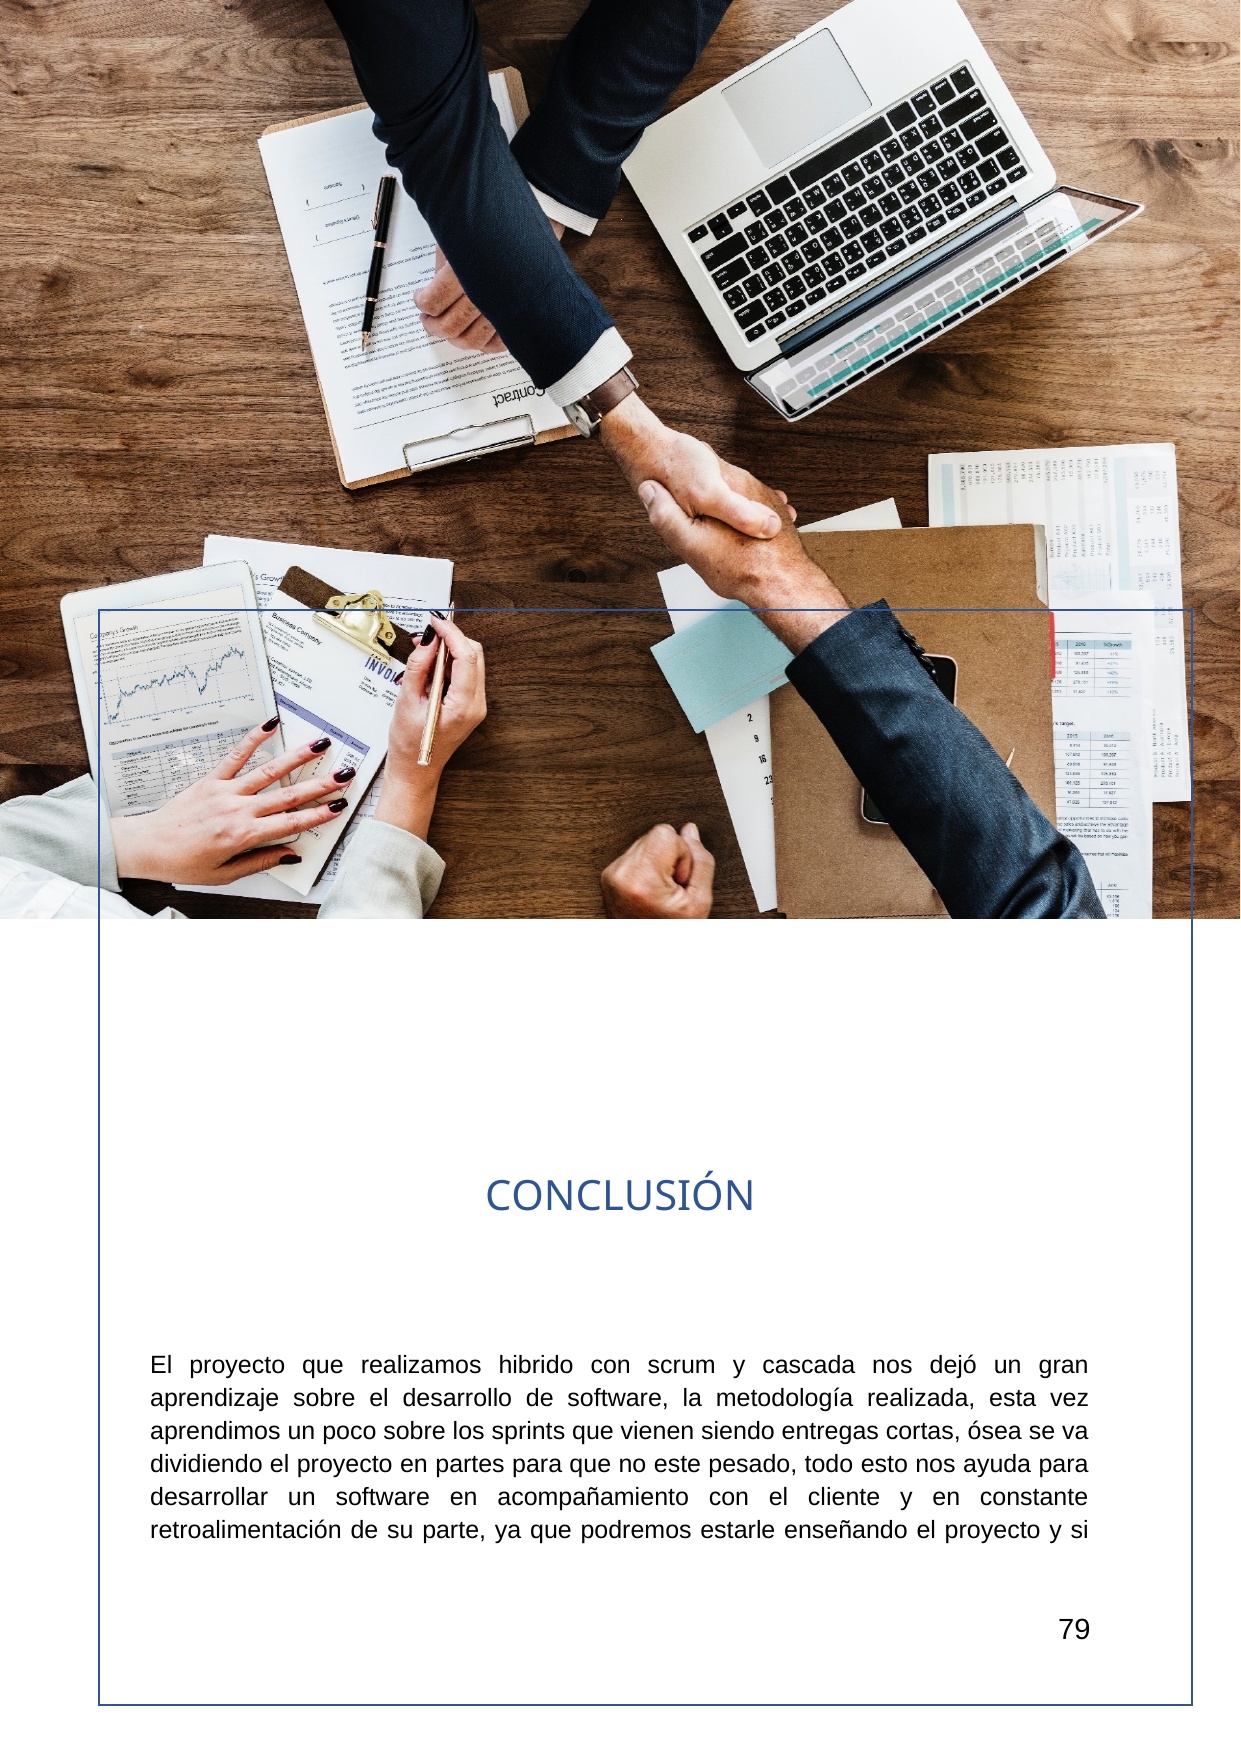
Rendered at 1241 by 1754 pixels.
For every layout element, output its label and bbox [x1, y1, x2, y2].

picture [0, 0, 1241, 919]
picture [100, 611, 1191, 919]
text [150, 1349, 1090, 1543]
